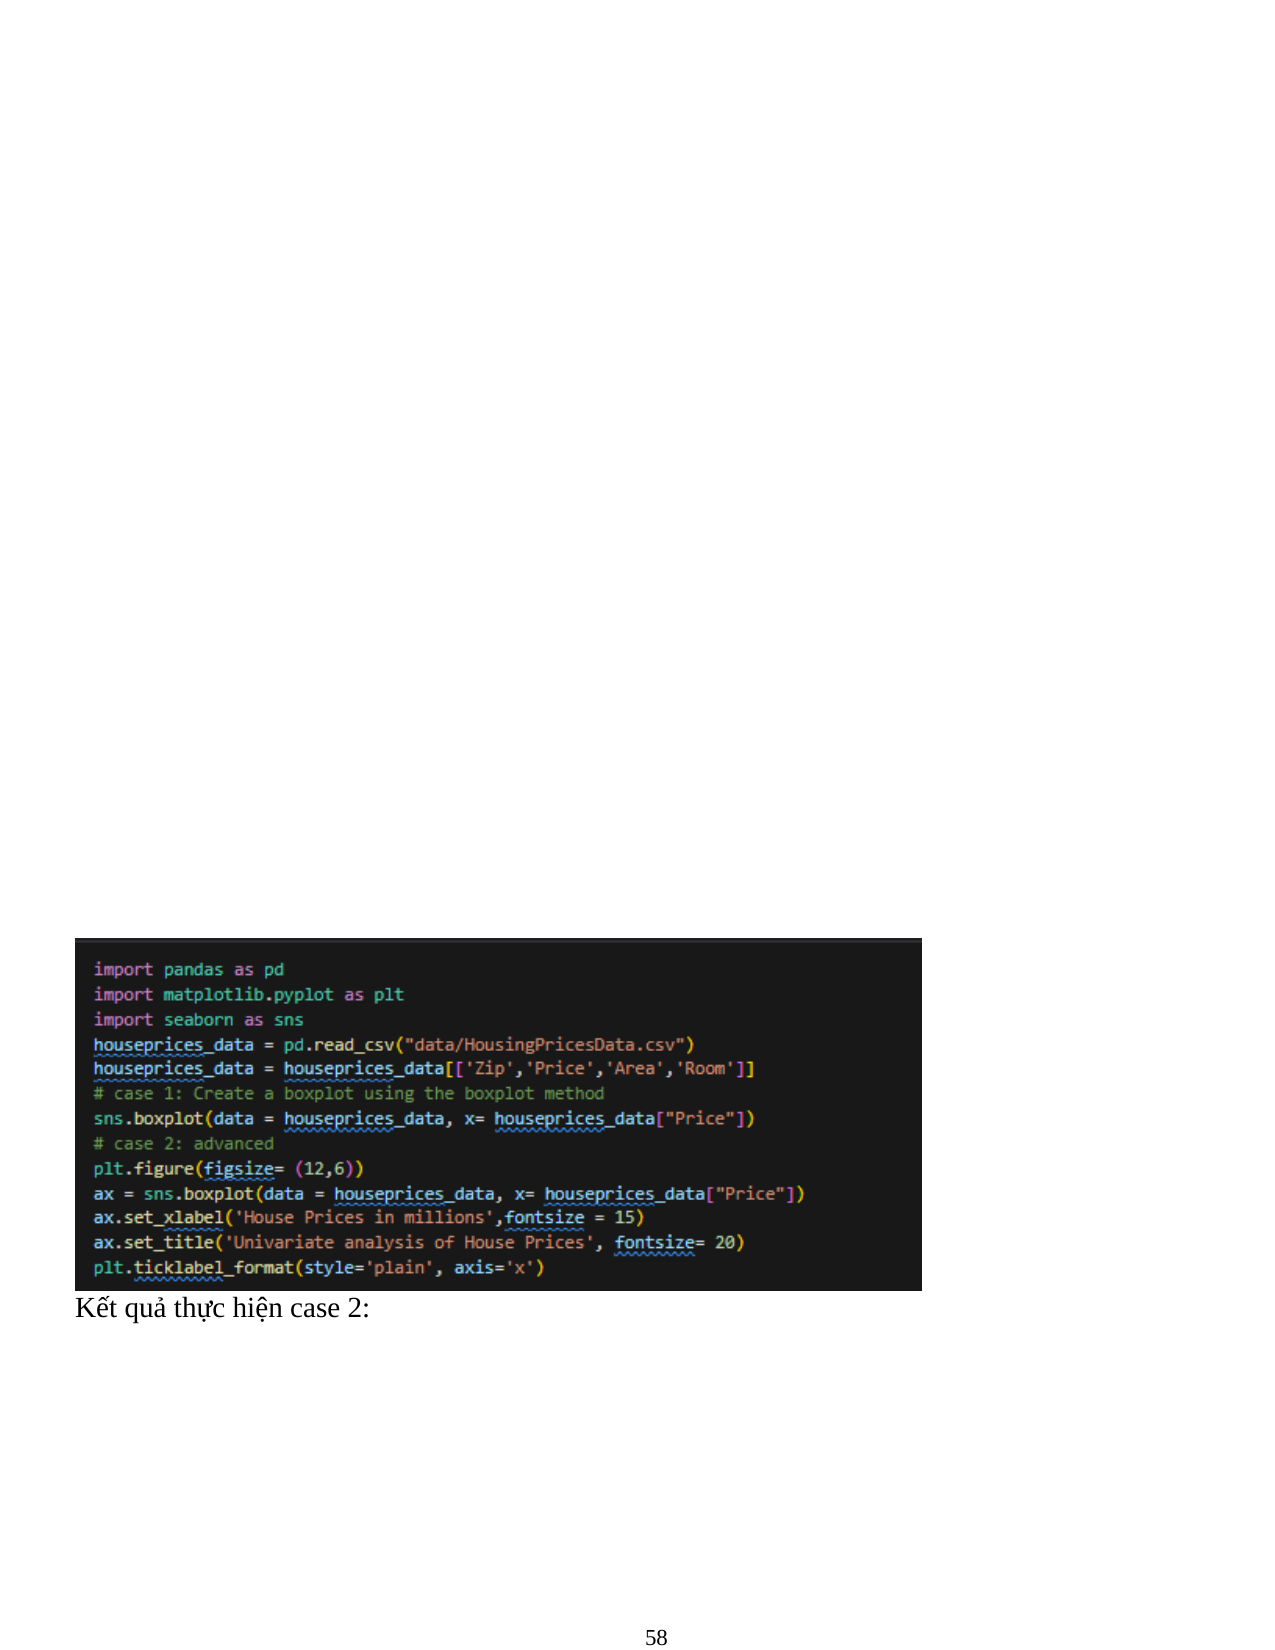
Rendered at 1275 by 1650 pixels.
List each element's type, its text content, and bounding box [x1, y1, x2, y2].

text Kết quả thực hiện case 2: [75, 1290, 1237, 1324]
picture [75, 938, 922, 1291]
